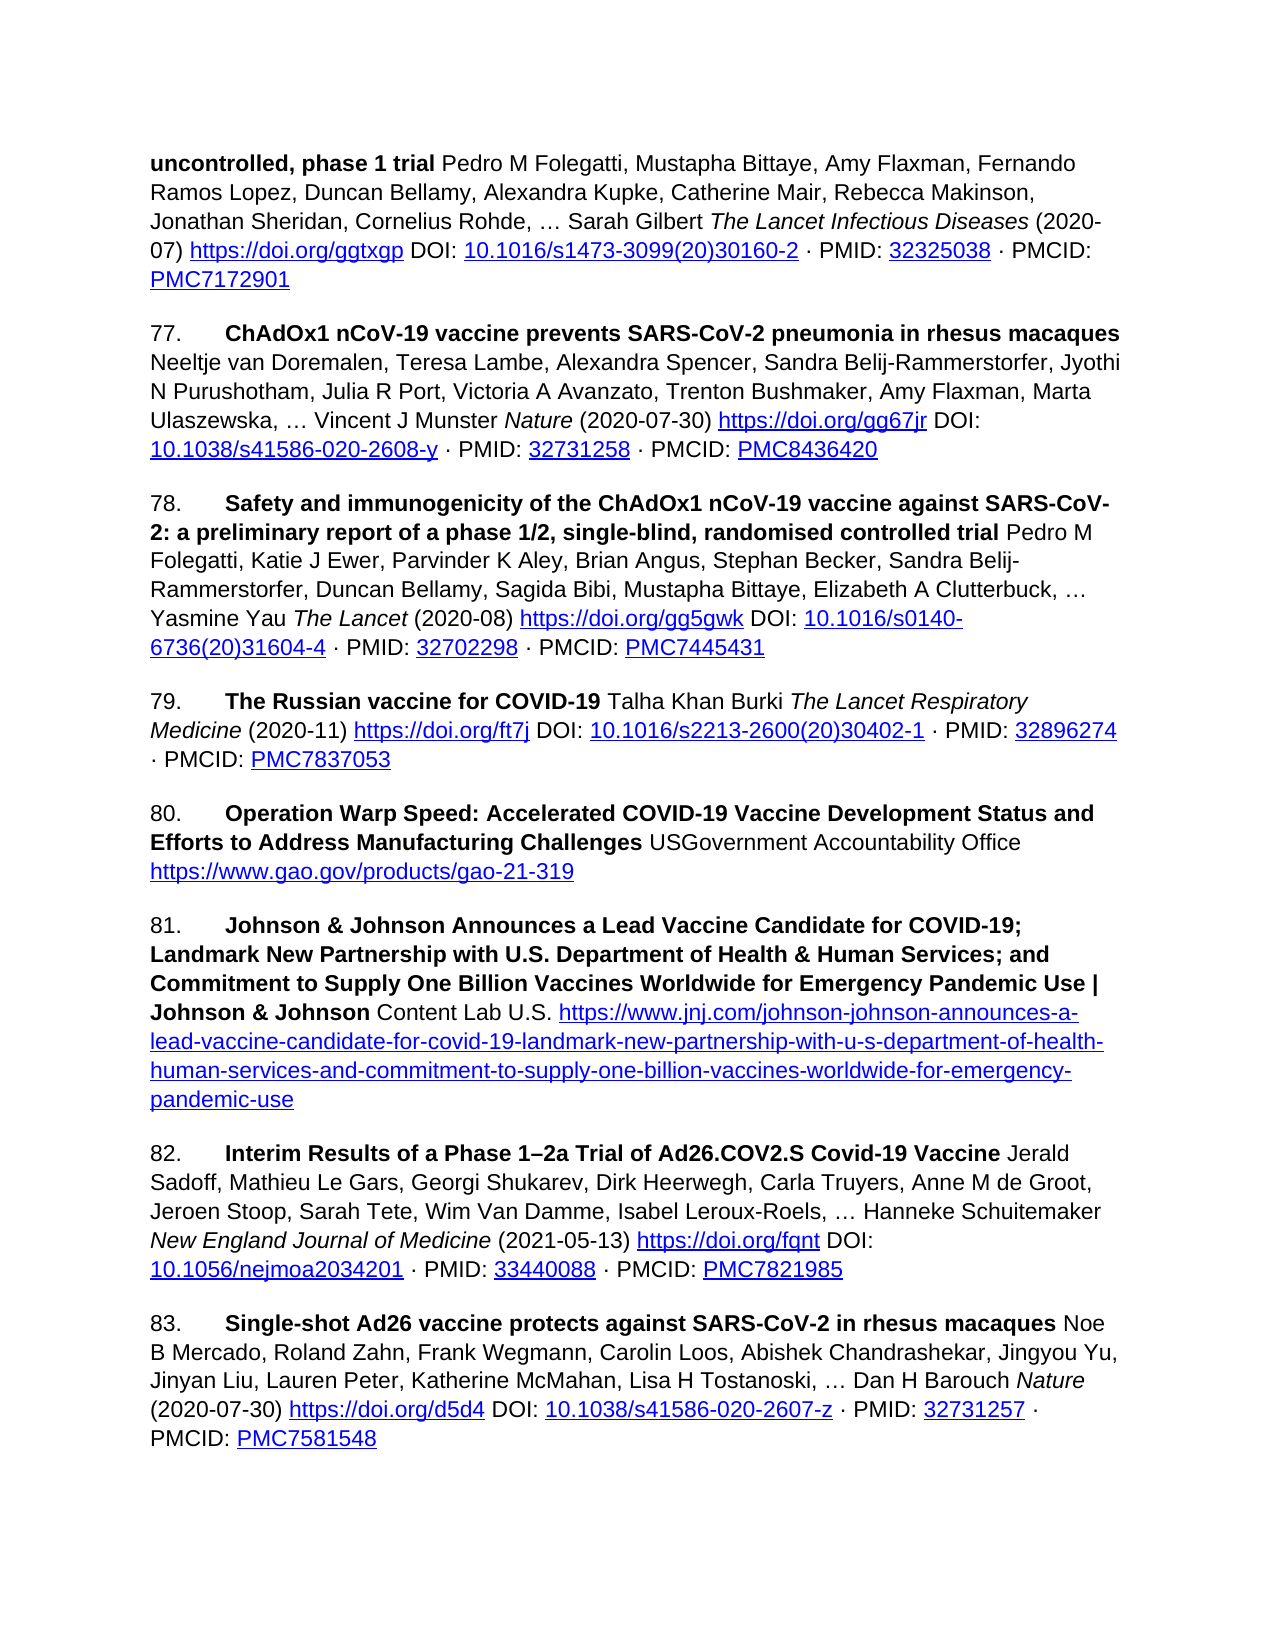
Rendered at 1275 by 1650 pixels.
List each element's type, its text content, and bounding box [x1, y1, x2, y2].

text 78. Safety and immunogenicity of the ChAdOx1 nCoV-19 vaccine against SARS-CoV-2: a preliminary report of a phase 1/2, single-blind, randomised controlled trial Pedro M Folegatti, Katie J Ewer, Parvinder K Aley, Brian Angus, Stephan Becker, Sandra Belij-Rammerstorfer, Duncan Bellamy, Sagida Bibi, Mustapha Bittaye, Elizabeth A Clutterbuck, … Yasmine Yau The Lancet (2020-08) https://doi.org/gg5gwk DOI: 10.1016/s0140-6736(20)31604-4 · PMID: 32702298 · PMCID: PMC7445431 [150, 489, 1125, 661]
text 77. ChAdOx1 nCoV-19 vaccine prevents SARS-CoV-2 pneumonia in rhesus macaques Neeltje van Doremalen, Teresa Lambe, Alexandra Spencer, Sandra Belij-Rammerstorfer, Jyothi N Purushotham, Julia R Port, Victoria A Avanzato, Trenton Bushmaker, Amy Flaxman, Marta Ulaszewska, … Vincent J Munster Nature (2020-07-30) https://doi.org/gg67jr DOI: 10.1038/s41586-020-2608-y · PMID: 32731258 · PMCID: PMC8436420 [150, 320, 1125, 462]
text 83. Single-shot Ad26 vaccine protects against SARS-CoV-2 in rhesus macaques Noe B Mercado, Roland Zahn, Frank Wegmann, Carolin Loos, Abishek Chandrashekar, Jingyou Yu, Jinyan Liu, Lauren Peter, Katherine McMahan, Lisa H Tostanoski, … Dan H Barouch Nature (2020-07-30) https://doi.org/d5d4 DOI: 10.1038/s41586-020-2607-z · PMID: 32731257 · PMCID: PMC7581548 [150, 1309, 1125, 1452]
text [150, 150, 1125, 292]
text 80. Operation Warp Speed: Accelerated COVID-19 Vaccine Development Status and Efforts to Address Manufacturing Challenges USGovernment Accountability Office https://www.gao.gov/products/gao-21-319 [150, 800, 1125, 884]
text 81. Johnson & Johnson Announces a Lead Vaccine Candidate for COVID-19; Landmark New Partnership with U.S. Department of Health & Human Services; and Commitment to Supply One Billion Vaccines Worldwide for Emergency Pandemic Use | Johnson & Johnson Content Lab U.S. https://www.jnj.com/johnson-johnson-announces-a-lead-vaccine-candidate-for-covid-19-landmark-new-partnership-with-u-s-department-of-health-human-services-and-commitment-to-supply-one-billion-vaccines-worldwide-for-emergency-pandemic-use [150, 912, 1125, 1112]
text 79. The Russian vaccine for COVID-19 Talha Khan Burki The Lancet Respiratory Medicine (2020-11) https://doi.org/ft7j DOI: 10.1016/s2213-2600(20)30402-1 · PMID: 32896274 · PMCID: PMC7837053 [150, 688, 1125, 773]
text 82. Interim Results of a Phase 1–2a Trial of Ad26.COV2.S Covid-19 Vaccine Jerald Sadoff, Mathieu Le Gars, Georgi Shukarev, Dirk Heerwegh, Carla Truyers, Anne M de Groot, Jeroen Stoop, Sarah Tete, Wim Van Damme, Isabel Leroux-Roels, … Hanneke Schuitemaker New England Journal of Medicine (2021-05-13) https://doi.org/fqnt DOI: 10.1056/nejmoa2034201 · PMID: 33440088 · PMCID: PMC7821985 [150, 1140, 1125, 1282]
